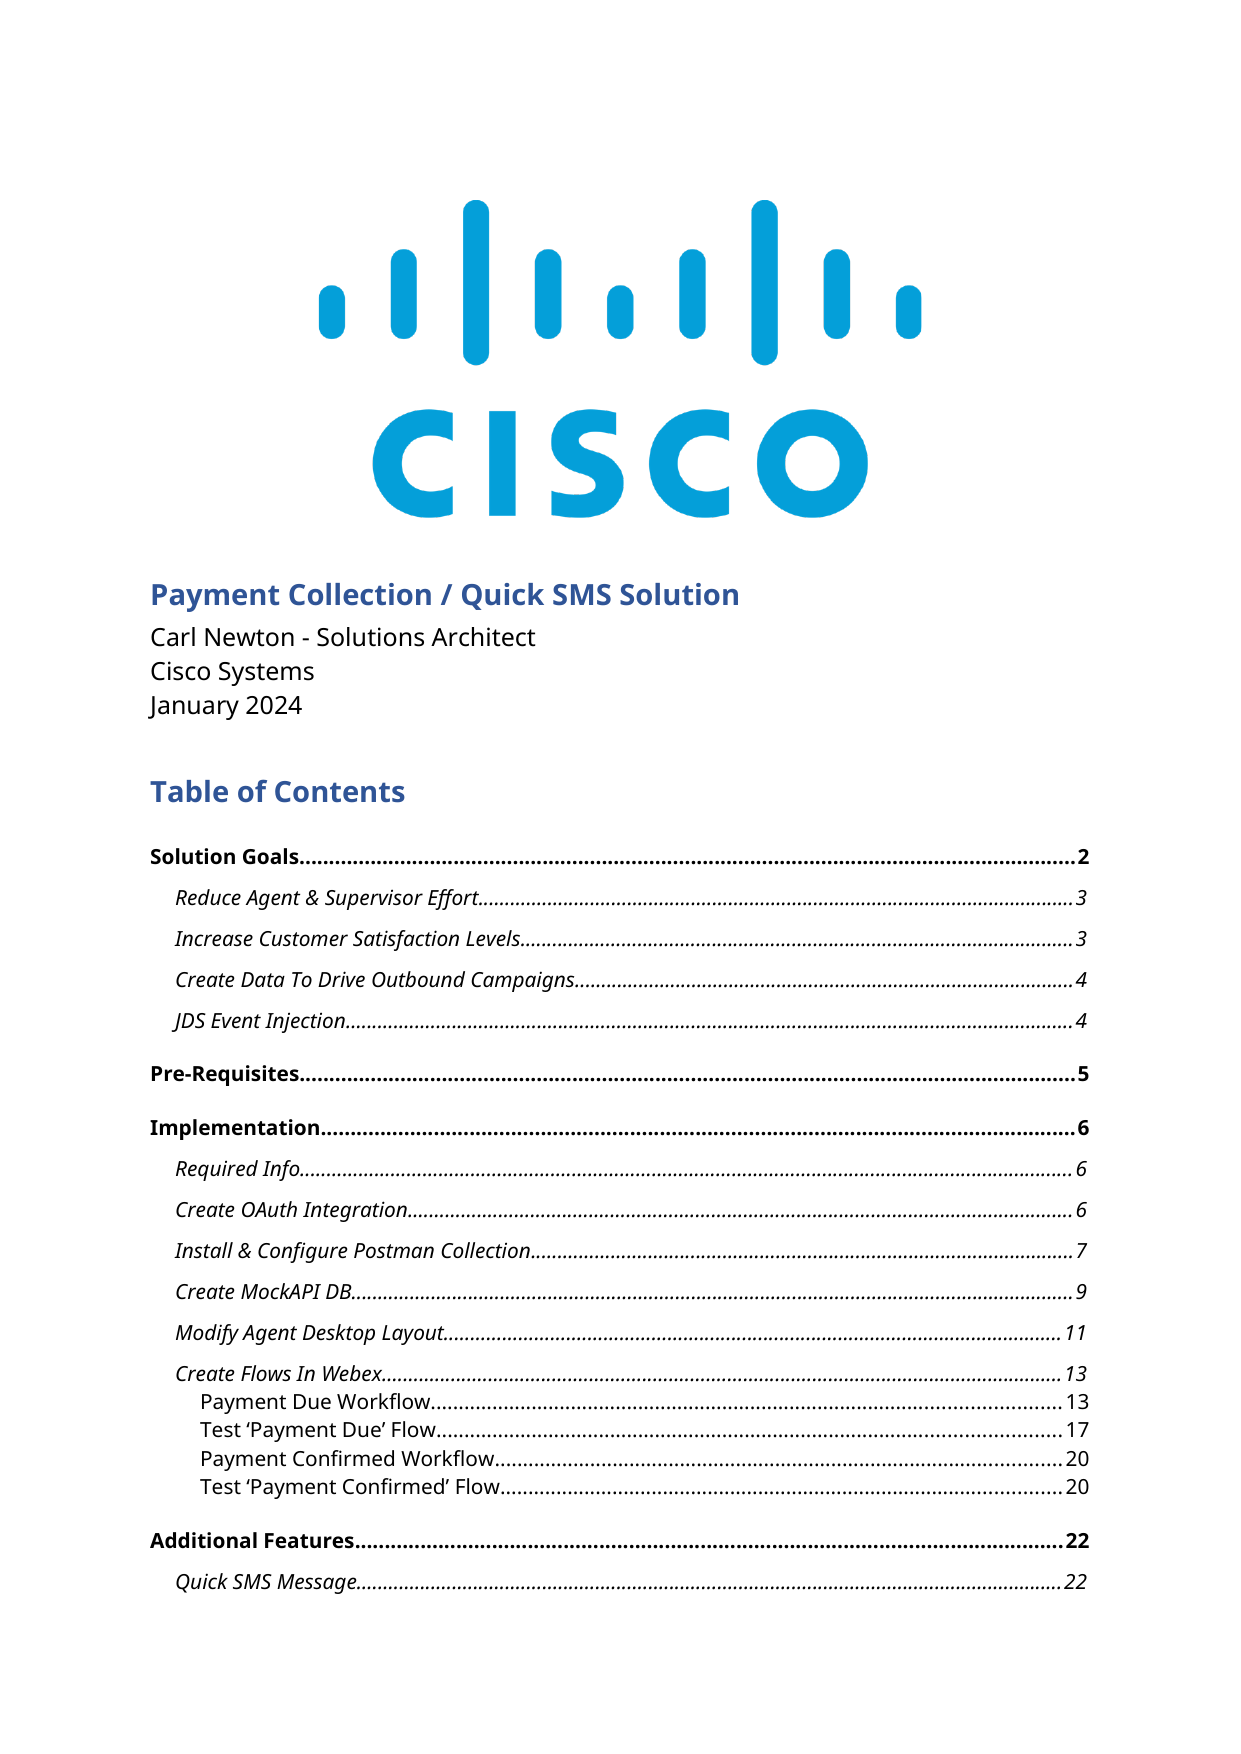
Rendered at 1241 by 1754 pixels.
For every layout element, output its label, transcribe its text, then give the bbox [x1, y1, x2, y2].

text Carl Newton - Solutions Architect [150, 619, 1090, 654]
subtitle Payment Collection / Quick SMS Solution [150, 574, 1090, 614]
text Cisco Systems [150, 654, 1090, 688]
picture [786, 436, 839, 491]
text January 2024 [150, 688, 1090, 722]
picture [318, 200, 922, 518]
